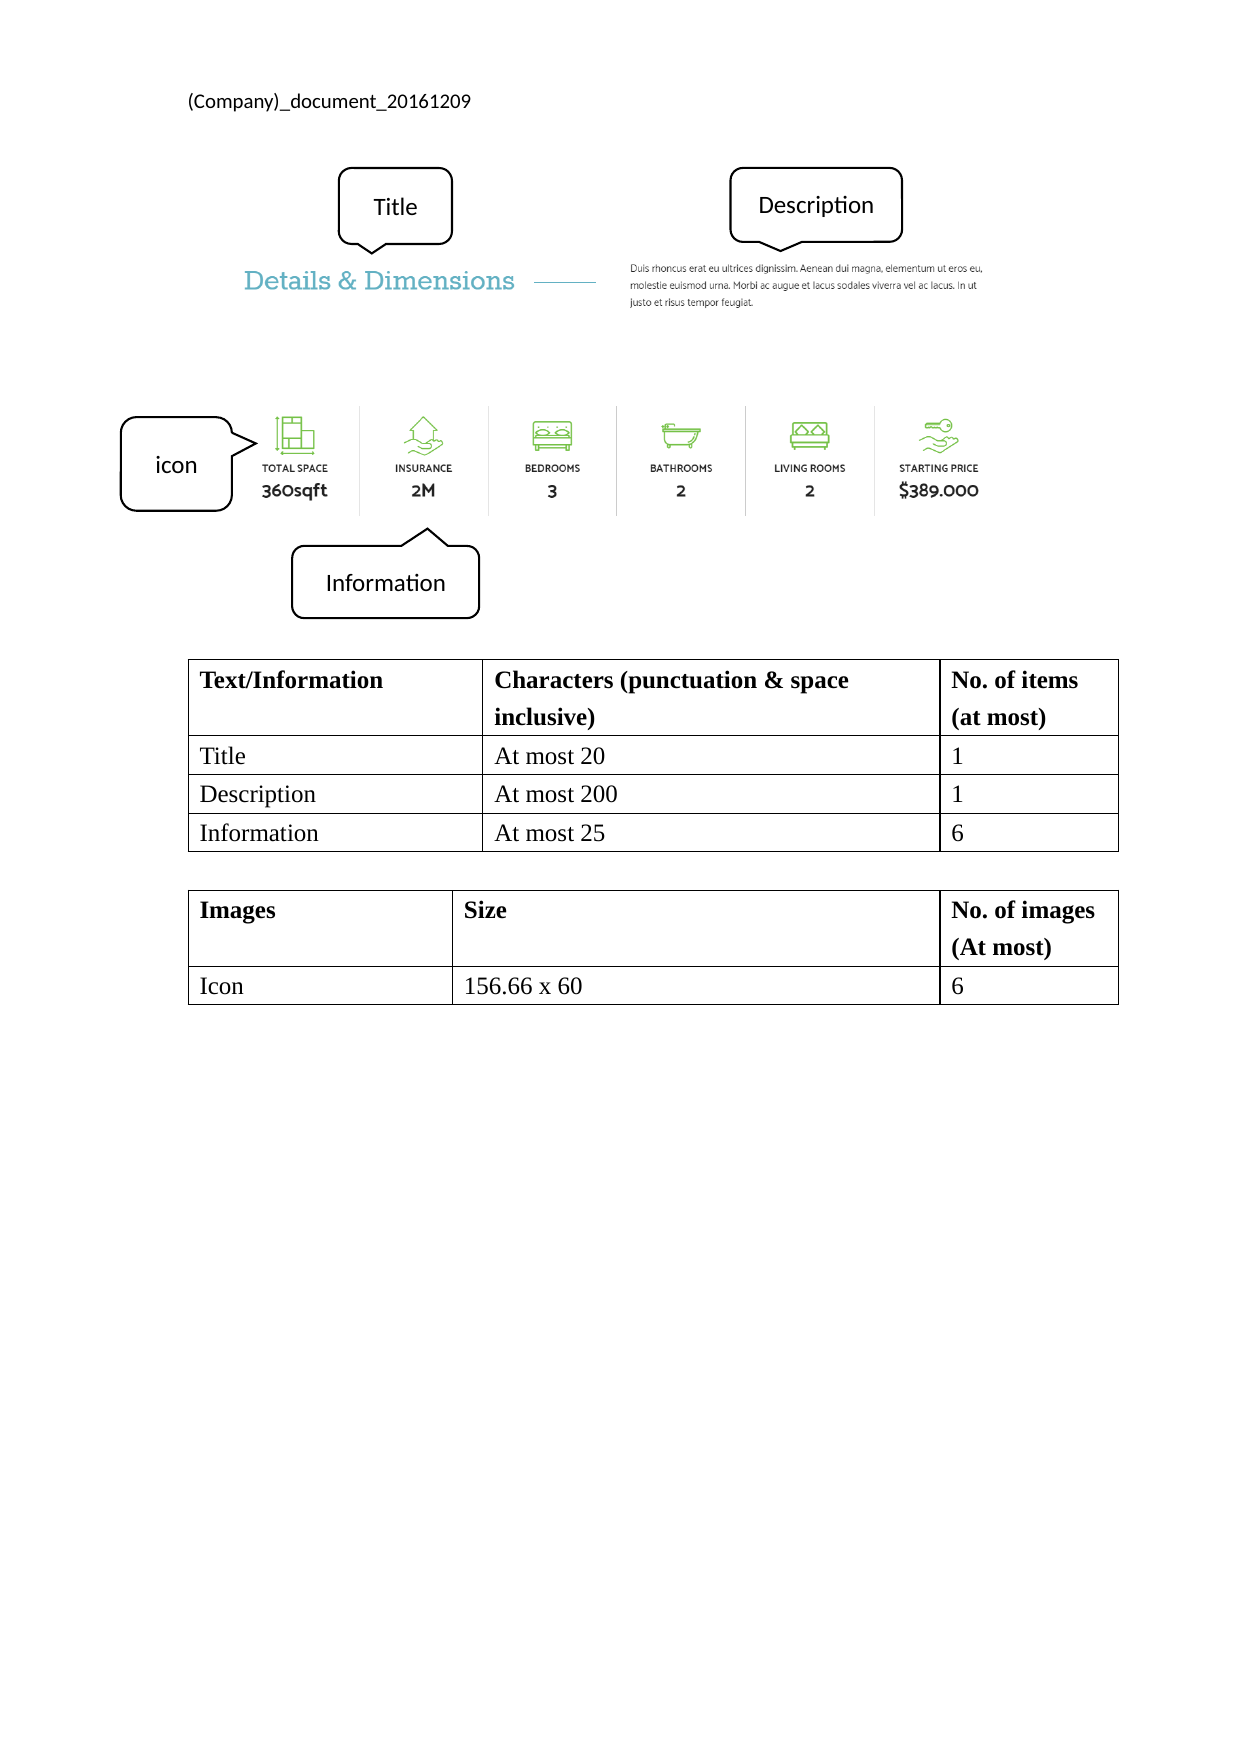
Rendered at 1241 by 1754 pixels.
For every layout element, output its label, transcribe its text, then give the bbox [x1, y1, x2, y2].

table_header Size [453, 891, 939, 966]
table_cell Description [189, 775, 482, 812]
table_header No. of images (At most) [941, 891, 1118, 966]
table_header Characters (punctuation & space inclusive) [483, 660, 939, 735]
table_cell Information [189, 814, 482, 851]
table_cell 1 [941, 775, 1118, 812]
table_cell 1 [941, 736, 1118, 774]
table_cell At most 25 [483, 814, 939, 851]
table_header Images [189, 891, 452, 966]
picture [187, 171, 1053, 596]
table_cell At most 200 [483, 775, 939, 812]
table_cell Title [189, 736, 482, 774]
table_cell Icon [189, 967, 452, 1004]
table_header Text/Information [189, 660, 482, 735]
table_cell 6 [941, 967, 1118, 1004]
table_cell At most 20 [483, 736, 939, 774]
table_cell 156.66 x 60 [453, 967, 939, 1004]
table_cell 6 [941, 814, 1118, 851]
table_header No. of items (at most) [941, 660, 1118, 735]
